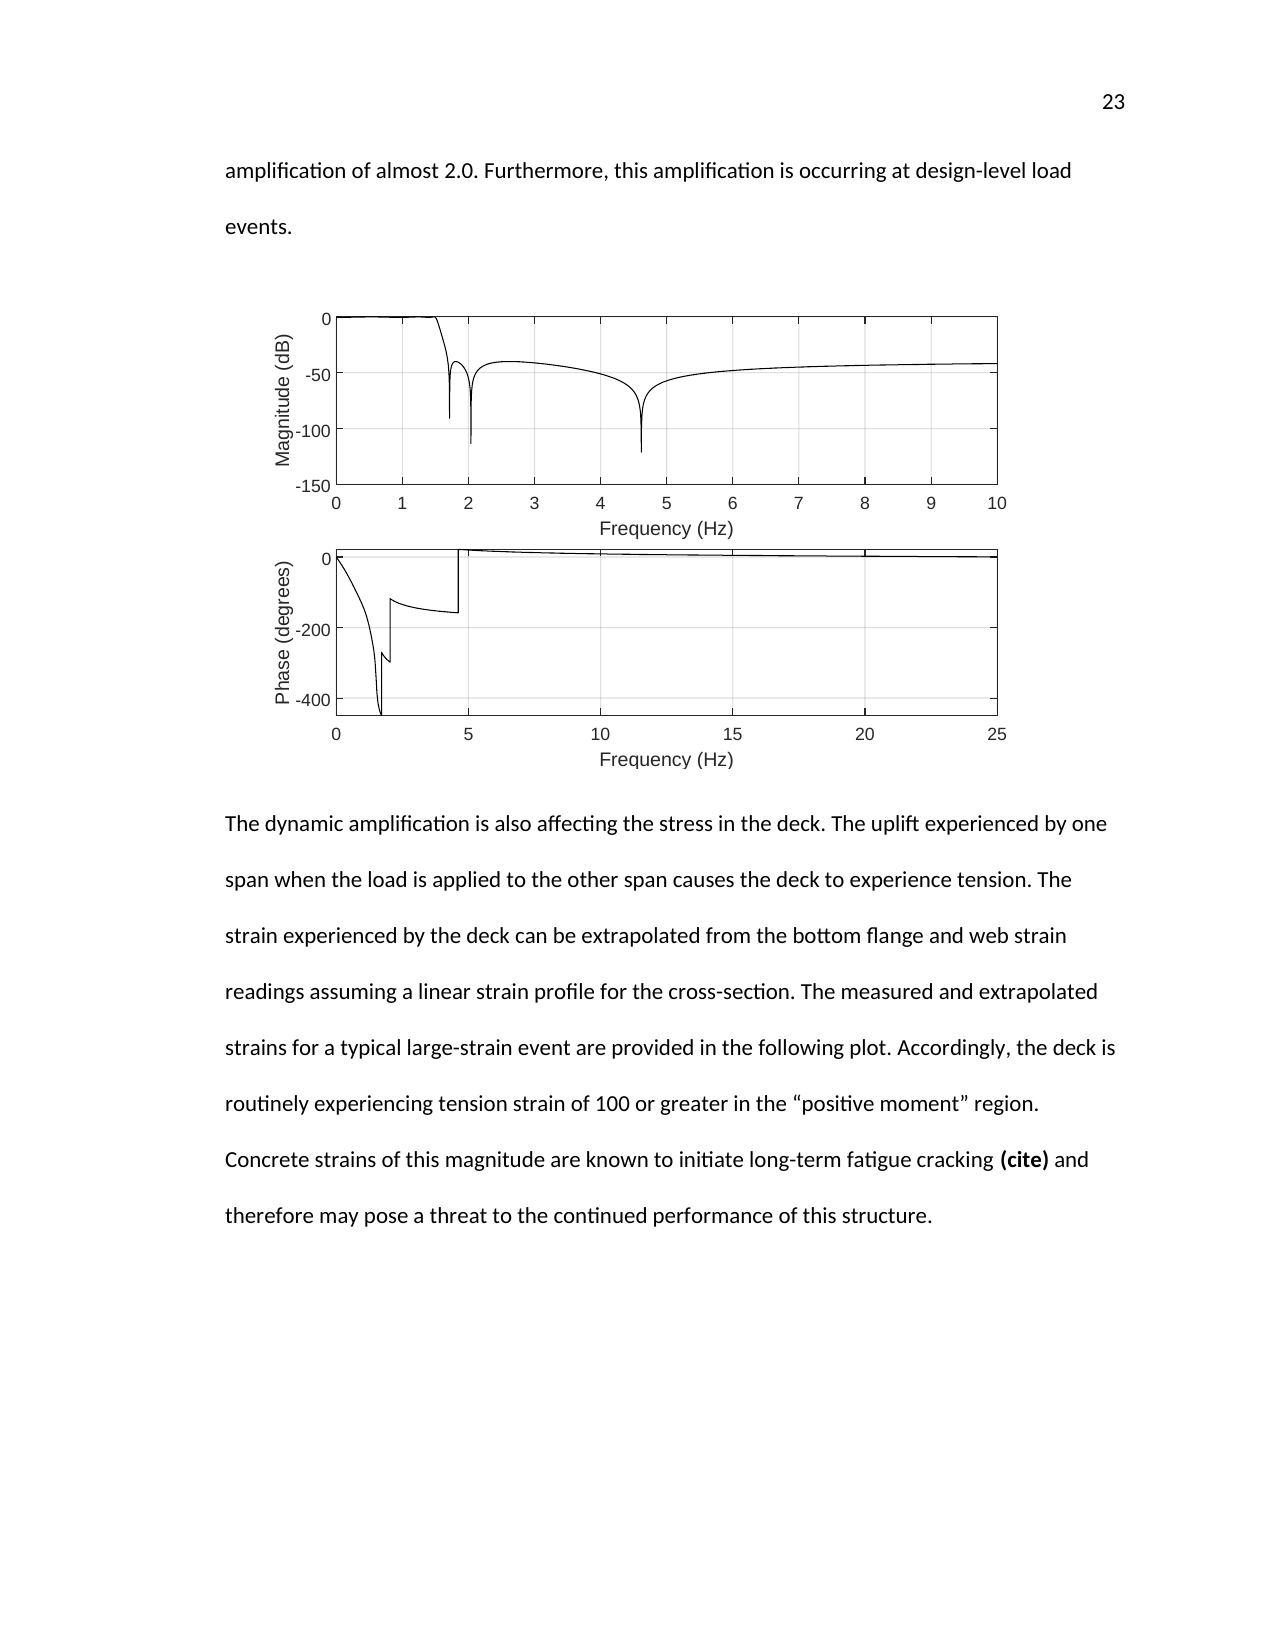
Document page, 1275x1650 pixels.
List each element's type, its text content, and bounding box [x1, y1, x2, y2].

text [225, 156, 1125, 240]
text The dynamic amplification is also affecting the stress in the deck. The uplift experienced by one span when the load is applied to the other span causes the deck to experience tension. The strain experienced by the deck can be extrapolated from the bottom flange and web strain readings assuming a linear strain profile for the cross-section. The measured and extrapolated strains for a typical large-strain event are provided in the following plot. Accordingly, the deck is routinely experiencing tension strain of 100 or greater in the “positive moment” region. Concrete strains of this magnitude are known to initiate long-term fatigue cracking (cite) and therefore may pose a threat to the continued performance of this structure. [225, 809, 1125, 1229]
